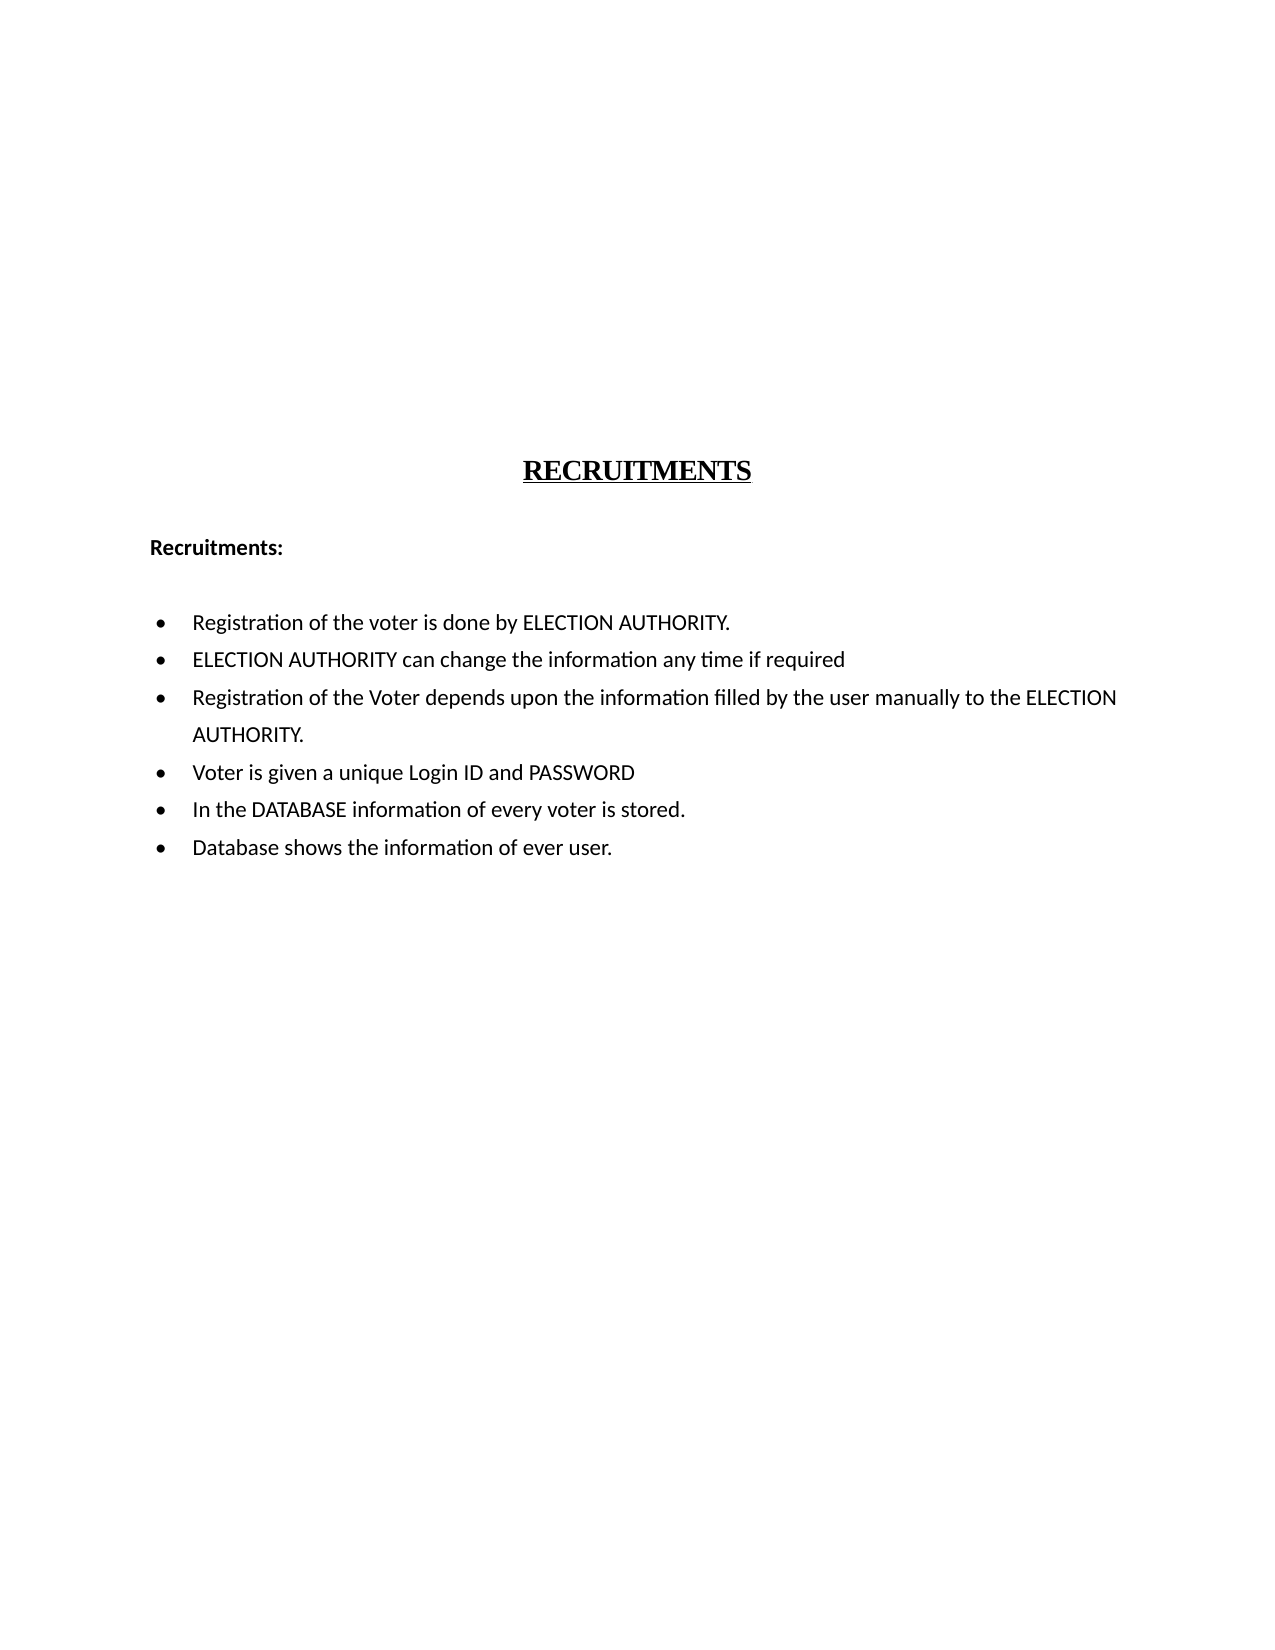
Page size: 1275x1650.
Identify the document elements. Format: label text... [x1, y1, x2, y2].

list Registration of the Voter depends upon the information filled by the user manually to the ELECTION AUTHORITY. [155, 675, 1125, 750]
list Registration of the voter is done by ELECTION AUTHORITY. [155, 600, 1125, 637]
list Database shows the information of ever user. [155, 825, 1125, 862]
list In the DATABASE information of every voter is stored. [155, 787, 1125, 825]
list Voter is given a unique Login ID and PASSWORD [155, 750, 1125, 787]
text Recruitments: [150, 525, 1125, 562]
text RECRUITMENTS [150, 450, 1125, 487]
list ELECTION AUTHORITY can change the information any time if required [155, 637, 1125, 675]
